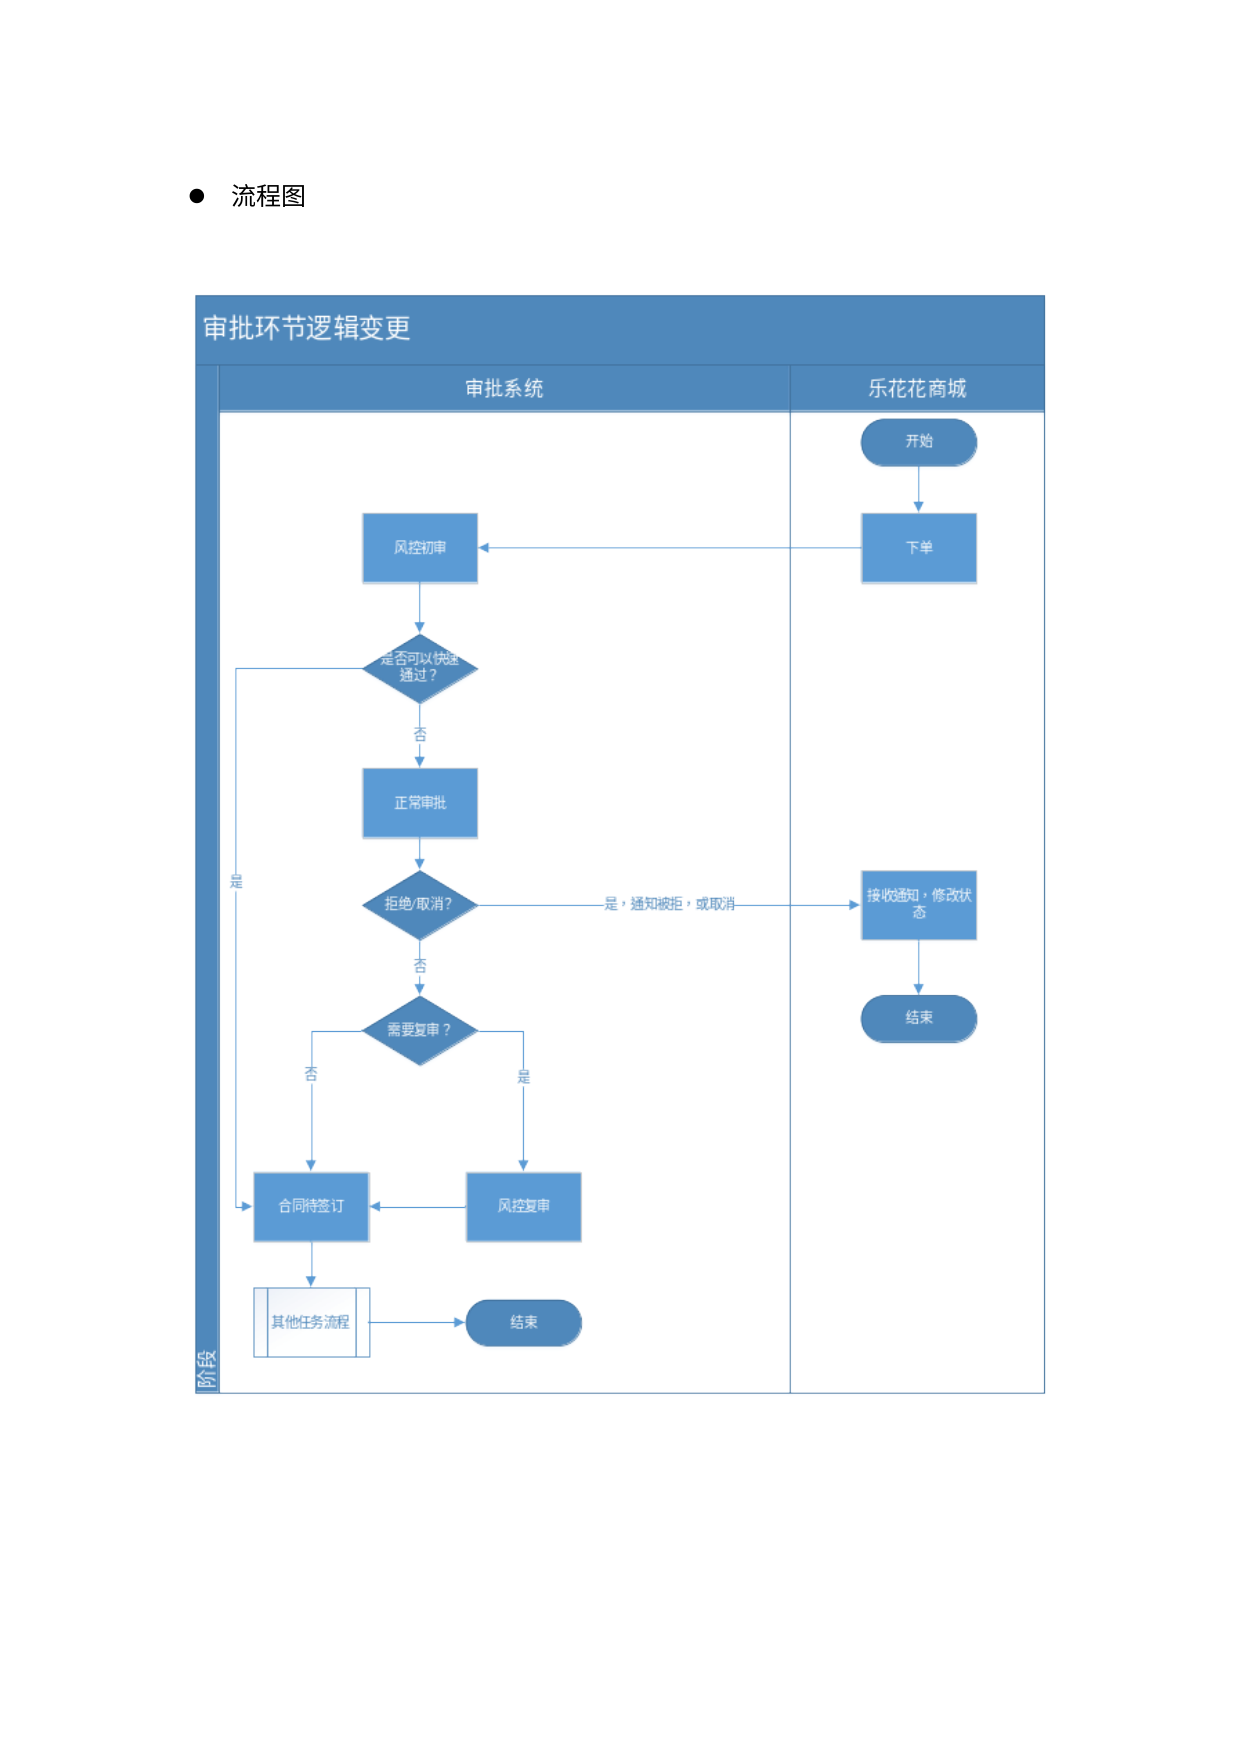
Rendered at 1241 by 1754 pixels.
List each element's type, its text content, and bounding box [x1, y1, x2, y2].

subtitle 流程图 [187, 162, 1053, 227]
